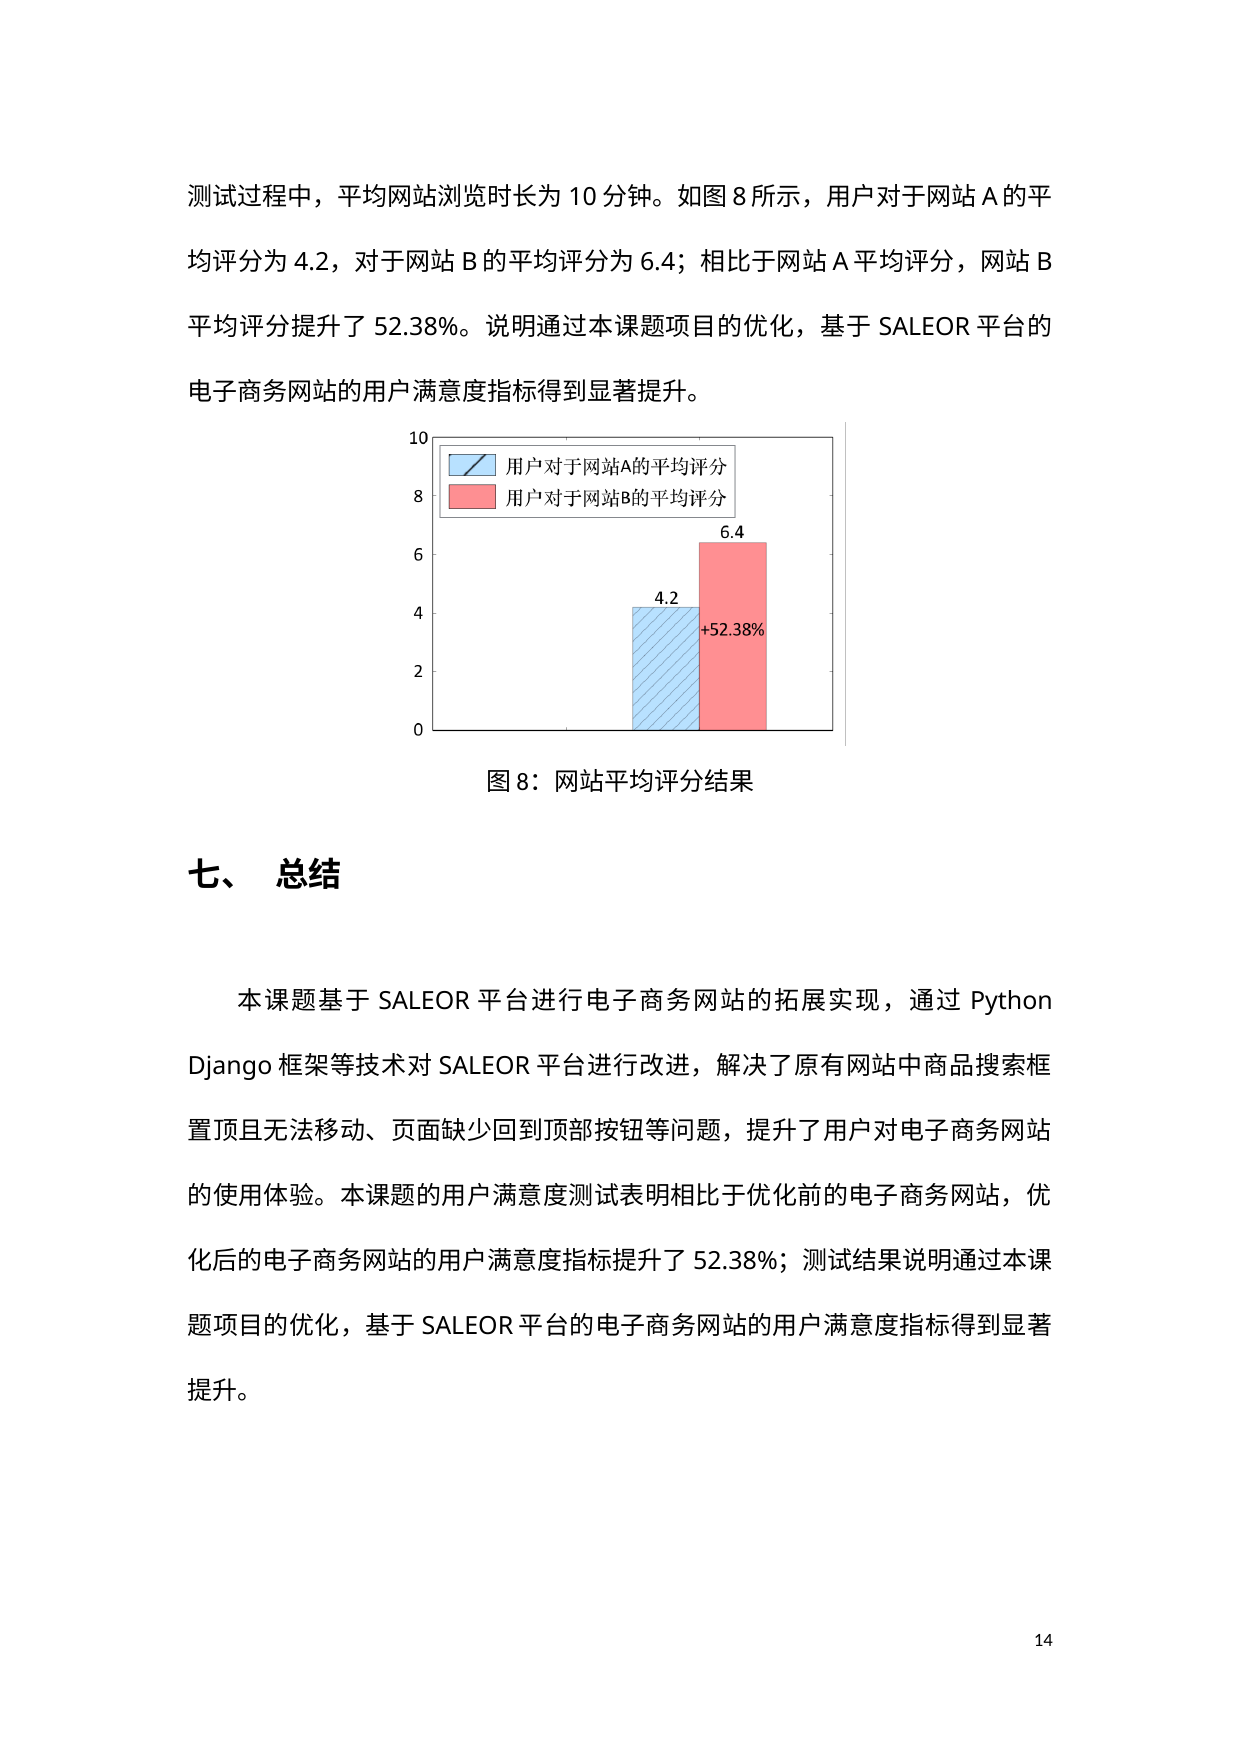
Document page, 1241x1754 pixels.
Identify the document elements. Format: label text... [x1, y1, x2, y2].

subtitle 总结 [187, 839, 1053, 904]
text 本课题基于SALEOR平台进行电子商务网站的拓展实现，通过Python Django框架等技术对SALEOR平台进行改进，解决了原有网站中商品搜索框置顶且无法移动、页面缺少回到顶部按钮等问题，提升了用户对电子商务网站的使用体验。本课题的用户满意度测试表明相比于优化前的电子商务网站，优化后的电子商务网站的用户满意度指标提升了52.38%；测试结果说明通过本课题项目的优化，基于SALEOR平台的电子商务网站的用户满意度指标得到显著提升。 [187, 966, 1053, 1421]
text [187, 162, 1053, 422]
text 图8：网站平均评分结果 [187, 747, 1053, 812]
picture [394, 422, 846, 746]
